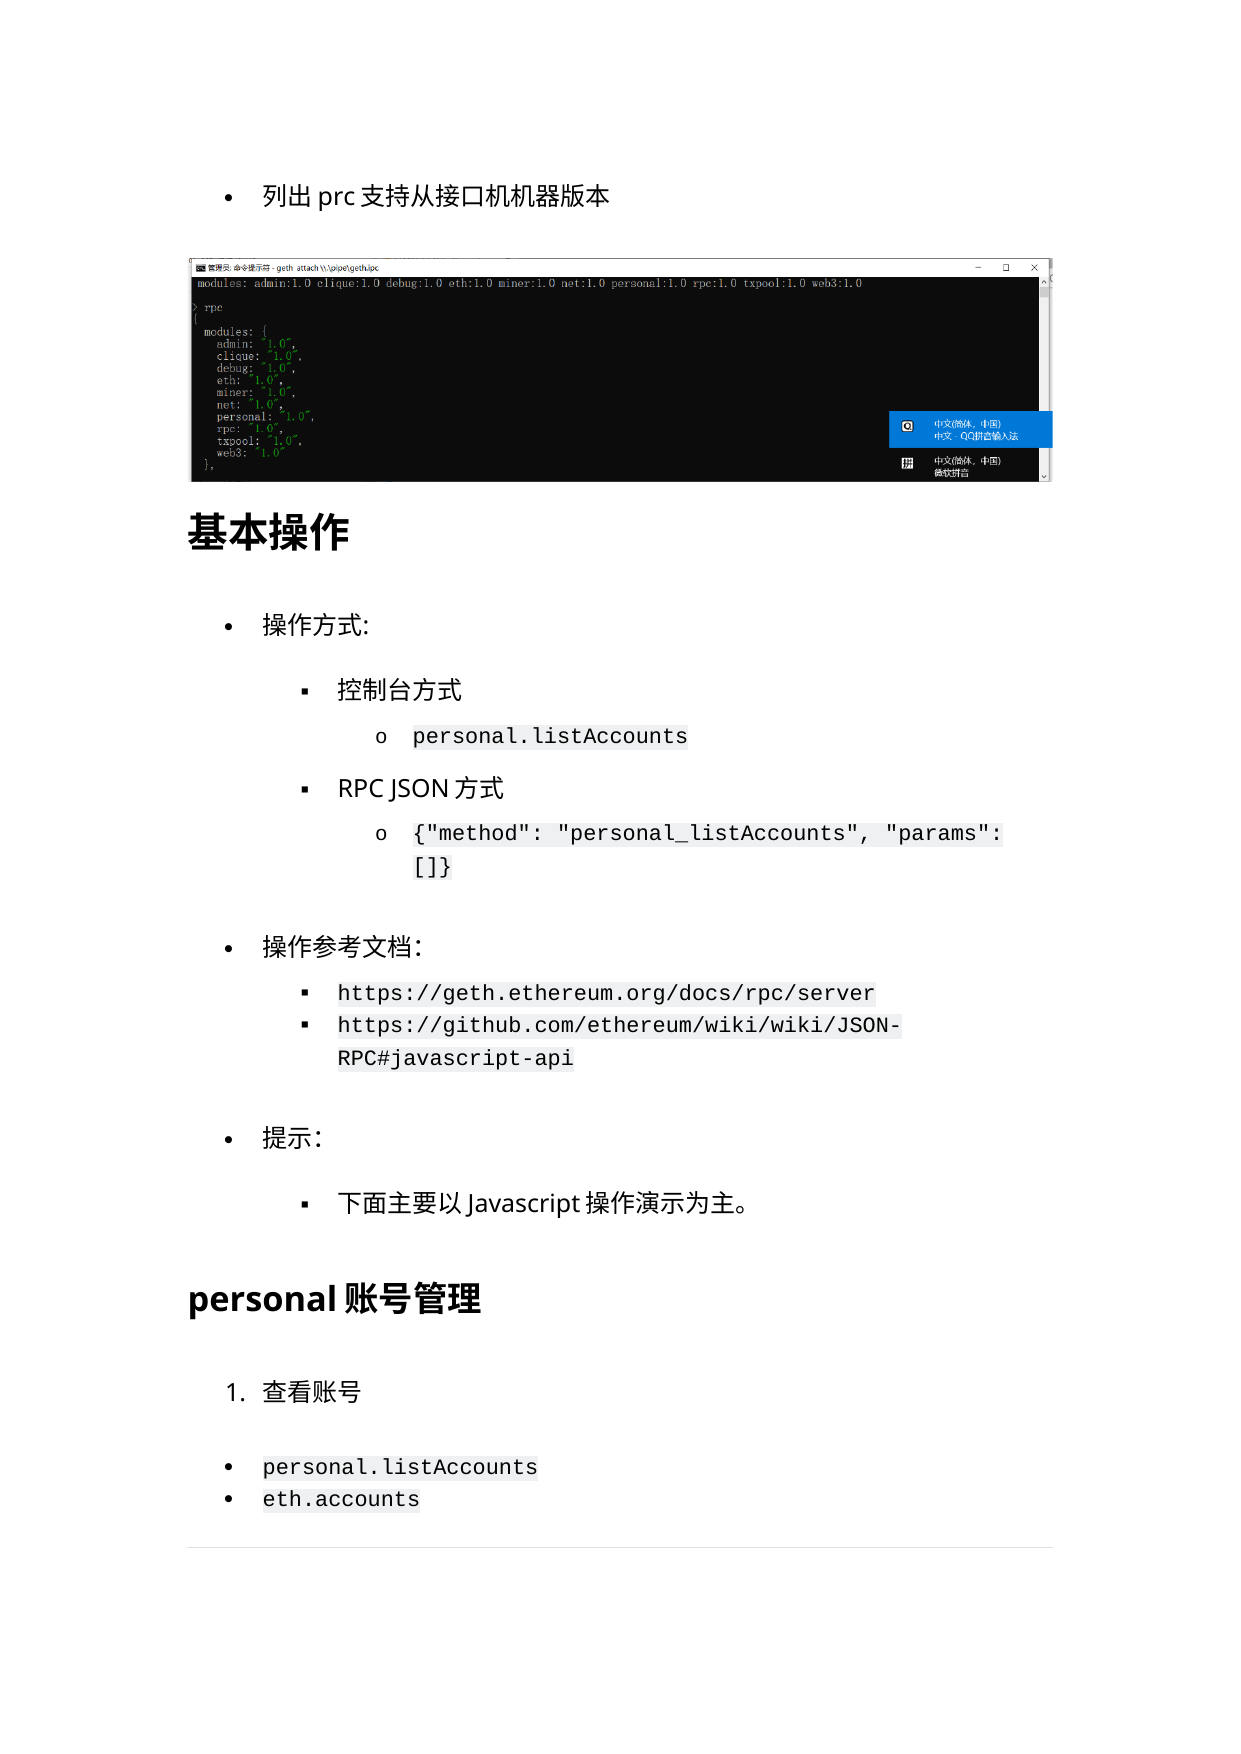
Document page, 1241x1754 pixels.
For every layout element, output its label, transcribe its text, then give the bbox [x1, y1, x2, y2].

text 基本操作 [187, 497, 1053, 562]
list https://geth.ethereum.org/docs/rpc/server [300, 978, 1053, 1010]
list 操作参考文档： [225, 913, 1053, 978]
list https://github.com/ethereum/wiki/wiki/JSON-RPC#javascript-api [300, 1010, 1053, 1075]
list personal.listAccounts [375, 721, 1053, 754]
list RPC JSON方式 [300, 754, 1053, 819]
list {"method": "personal_listAccounts", "params": []} [375, 819, 1053, 884]
list 操作方式: [225, 591, 1053, 656]
list 查看账号 [225, 1358, 1053, 1423]
list 列出prc支持从接口机机器版本 [225, 162, 1053, 227]
list 提示： [225, 1104, 1053, 1169]
list 下面主要以Javascript操作演示为主。 [300, 1169, 1053, 1234]
picture [187, 258, 1053, 482]
text personal账号管理 [187, 1264, 1053, 1329]
list personal.listAccounts [225, 1452, 1053, 1484]
list 控制台方式 [300, 656, 1053, 721]
list eth.accounts [225, 1484, 1053, 1517]
